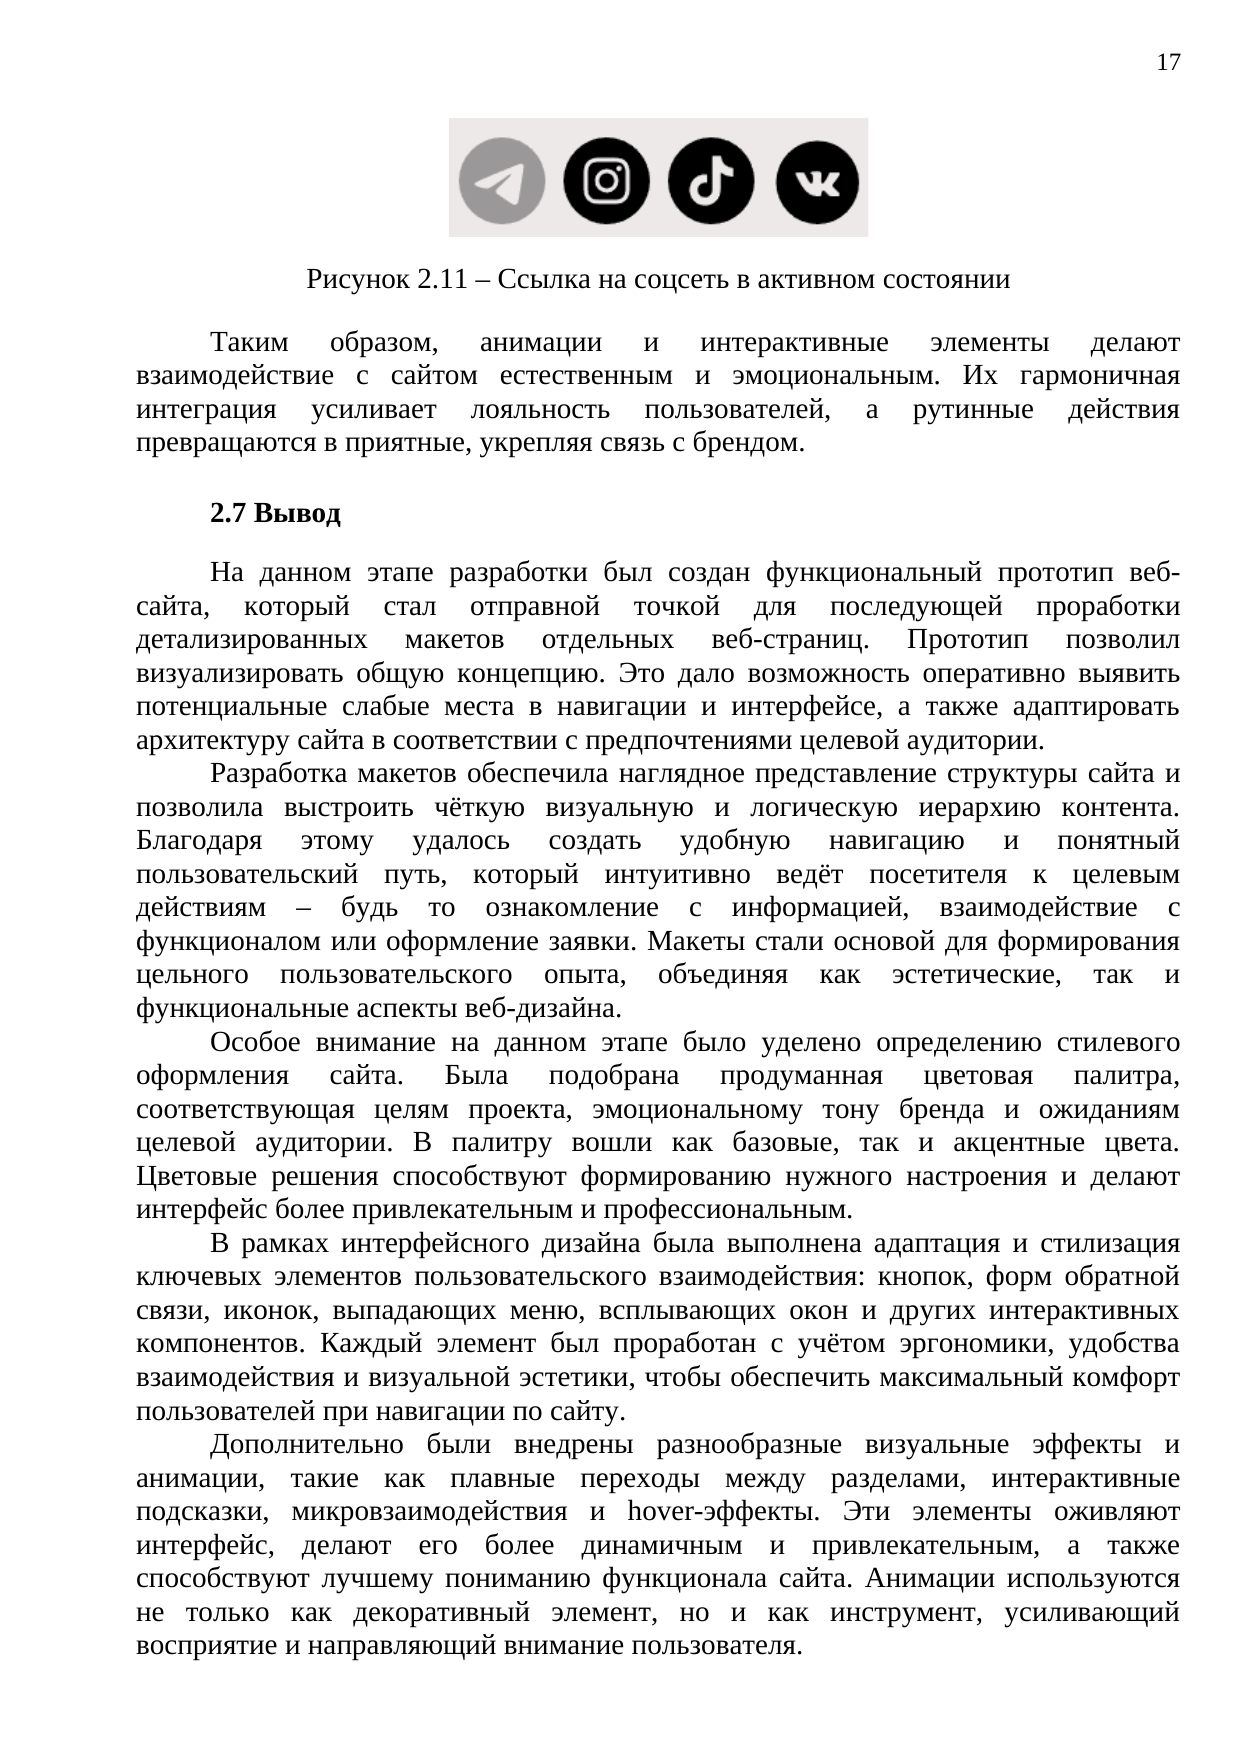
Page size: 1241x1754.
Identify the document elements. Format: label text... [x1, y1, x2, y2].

text В рамках интерфейсного дизайна была выполнена адаптация и стилизация ключевых элементов пользовательского взаимодействия: кнопок, форм обратной связи, иконок, выпадающих меню, всплывающих окон и других интерактивных компонентов. Каждый элемент был проработан с учётом эргономики, удобства взаимодействия и визуальной эстетики, чтобы обеспечить максимальный комфорт пользователей при навигации по сайту. [136, 1225, 1181, 1426]
text Разработка макетов обеспечила наглядное представление структуры сайта и позволила выстроить чёткую визуальную и логическую иерархию контента. Благодаря этому удалось создать удобную навигацию и понятный пользовательский путь, который интуитивно ведёт посетителя к целевым действиям – будь то ознакомление с информацией, взаимодействие с функционалом или оформление заявки. Макеты стали основой для формирования цельного пользовательского опыта, объединяя как эстетические, так и функциональные аспекты веб-дизайна. [136, 755, 1181, 1024]
text Особое внимание на данном этапе было уделено определению стилевого оформления сайта. Была подобрана продуманная цветовая палитра, соответствующая целям проекта, эмоциональному тону бренда и ожиданиям целевой аудитории. В палитру вошли как базовые, так и акцентные цвета. Цветовые решения способствуют формированию нужного настроения и делают интерфейс более привлекательным и профессиональным. [136, 1024, 1181, 1225]
picture [448, 118, 869, 237]
subtitle 2.7 Вывод [136, 496, 1181, 529]
text Рисунок 2.11 – Ссылка на соцсеть в активном состоянии [136, 261, 1181, 295]
text На данном этапе разработки был создан функциональный прототип веб-сайта, который стал отправной точкой для последующей проработки детализированных макетов отдельных веб-страниц. Прототип позволил визуализировать общую концепцию. Это дало возможность оперативно выявить потенциальные слабые места в навигации и интерфейсе, а также адаптировать архитектуру сайта в соответствии с предпочтениями целевой аудитории. [136, 554, 1181, 755]
text Дополнительно были внедрены разнообразные визуальные эффекты и анимации, такие как плавные переходы между разделами, интерактивные подсказки, микровзаимодействия и hover-эффекты. Эти элементы оживляют интерфейс, делают его более динамичным и привлекательным, а также способствуют лучшему пониманию функционала сайта. Анимации используются не только как декоративный элемент, но и как инструмент, усиливающий восприятие и направляющий внимание пользователя. [136, 1426, 1181, 1661]
text Таким образом, анимации и интерактивные элементы делают взаимодействие с сайтом естественным и эмоциональным. Их гармоничная интеграция усиливает лояльность пользователей, а рутинные действия превращаются в приятные, укрепляя связь с брендом. [136, 324, 1181, 458]
